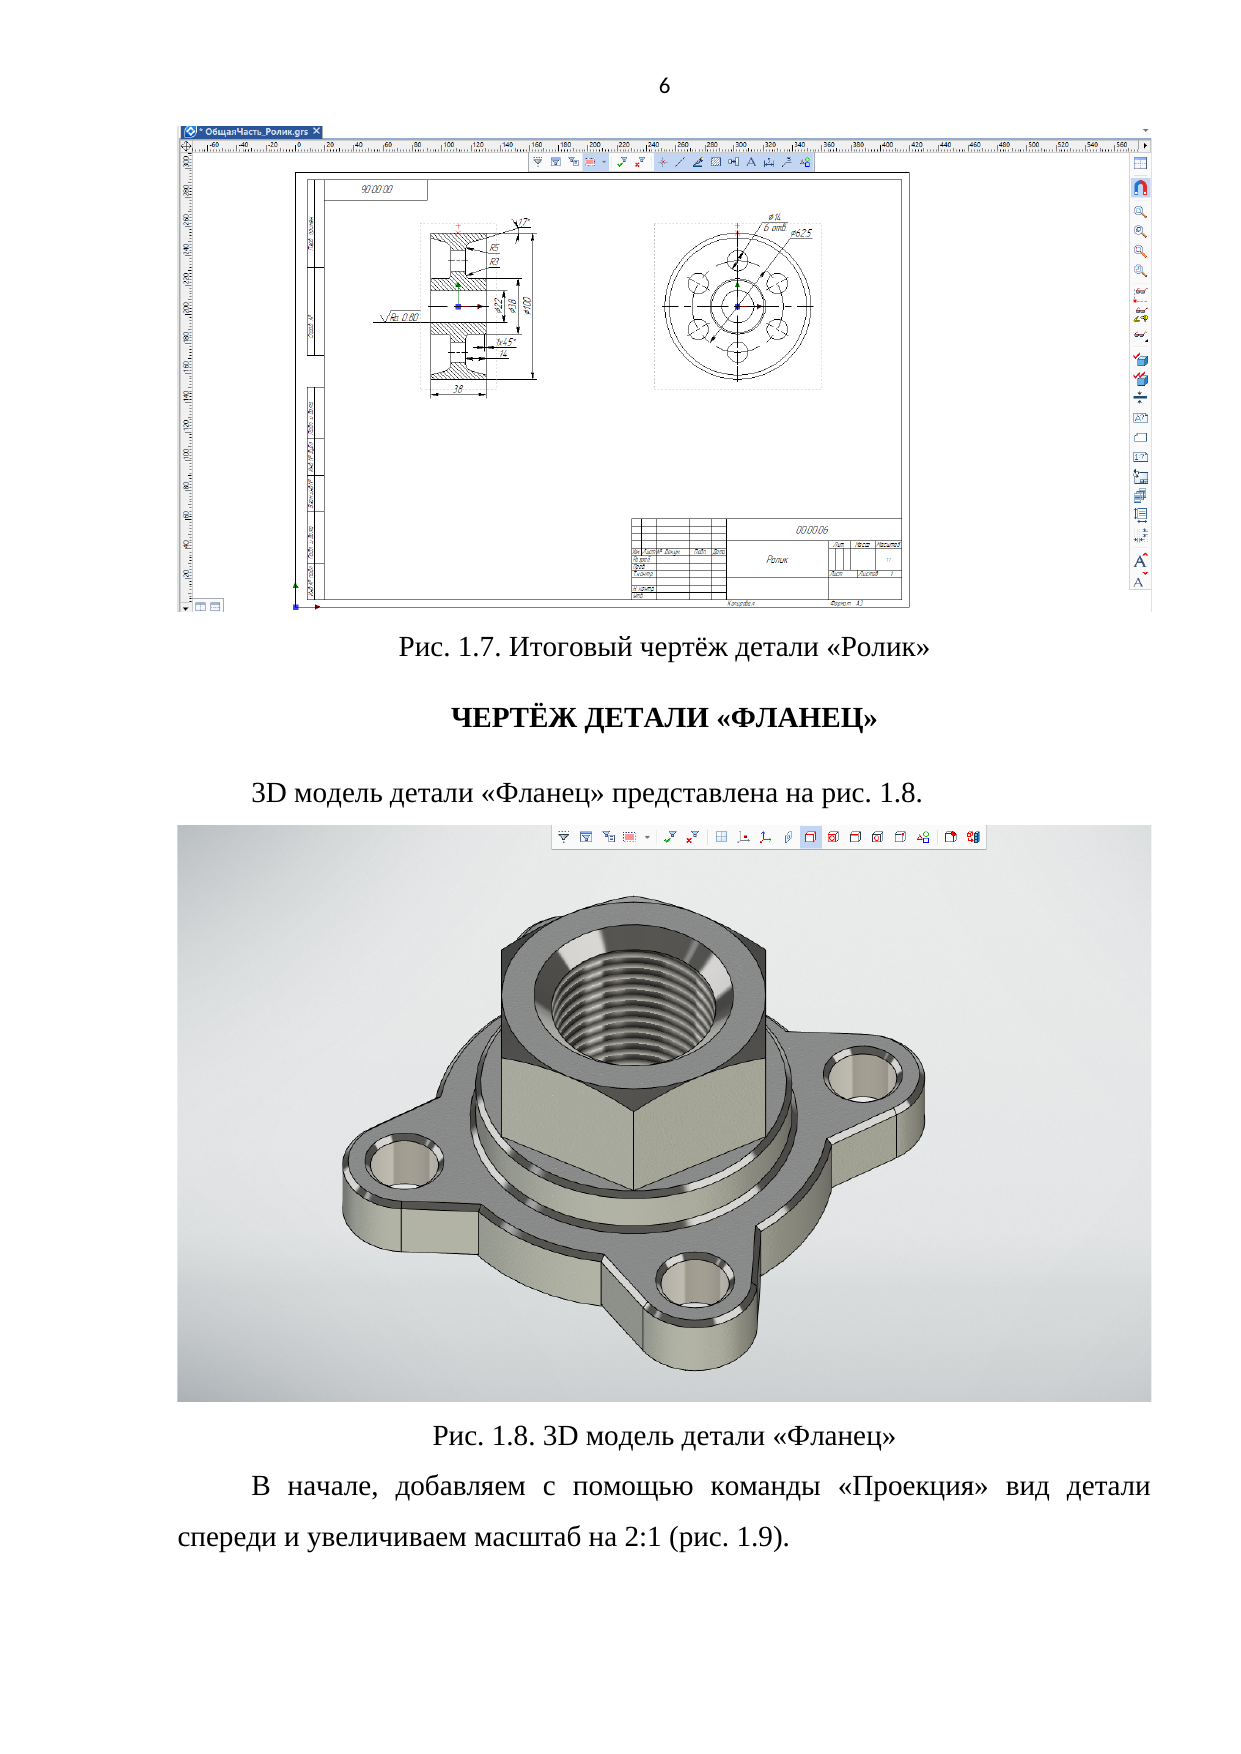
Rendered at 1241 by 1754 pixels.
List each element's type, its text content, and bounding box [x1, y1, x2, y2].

text 3D модель детали «Фланец» представлена на рис. 1.8. [177, 775, 1152, 809]
text Рис. 1.7. Итоговый чертёж детали «Ролик» [177, 629, 1152, 662]
text В начале, добавляем с помощью команды «Проекция» вид детали спереди и увеличиваем масштаб на 2:1 (рис. 1.9). [177, 1468, 1152, 1552]
subtitle ЧЕРТЁЖ ДЕТАЛИ «ФЛАНЕЦ» [177, 700, 1152, 733]
picture [177, 126, 1152, 612]
picture [177, 825, 1152, 1402]
text Рис. 1.8. 3D модель детали «Фланец» [177, 1418, 1152, 1452]
